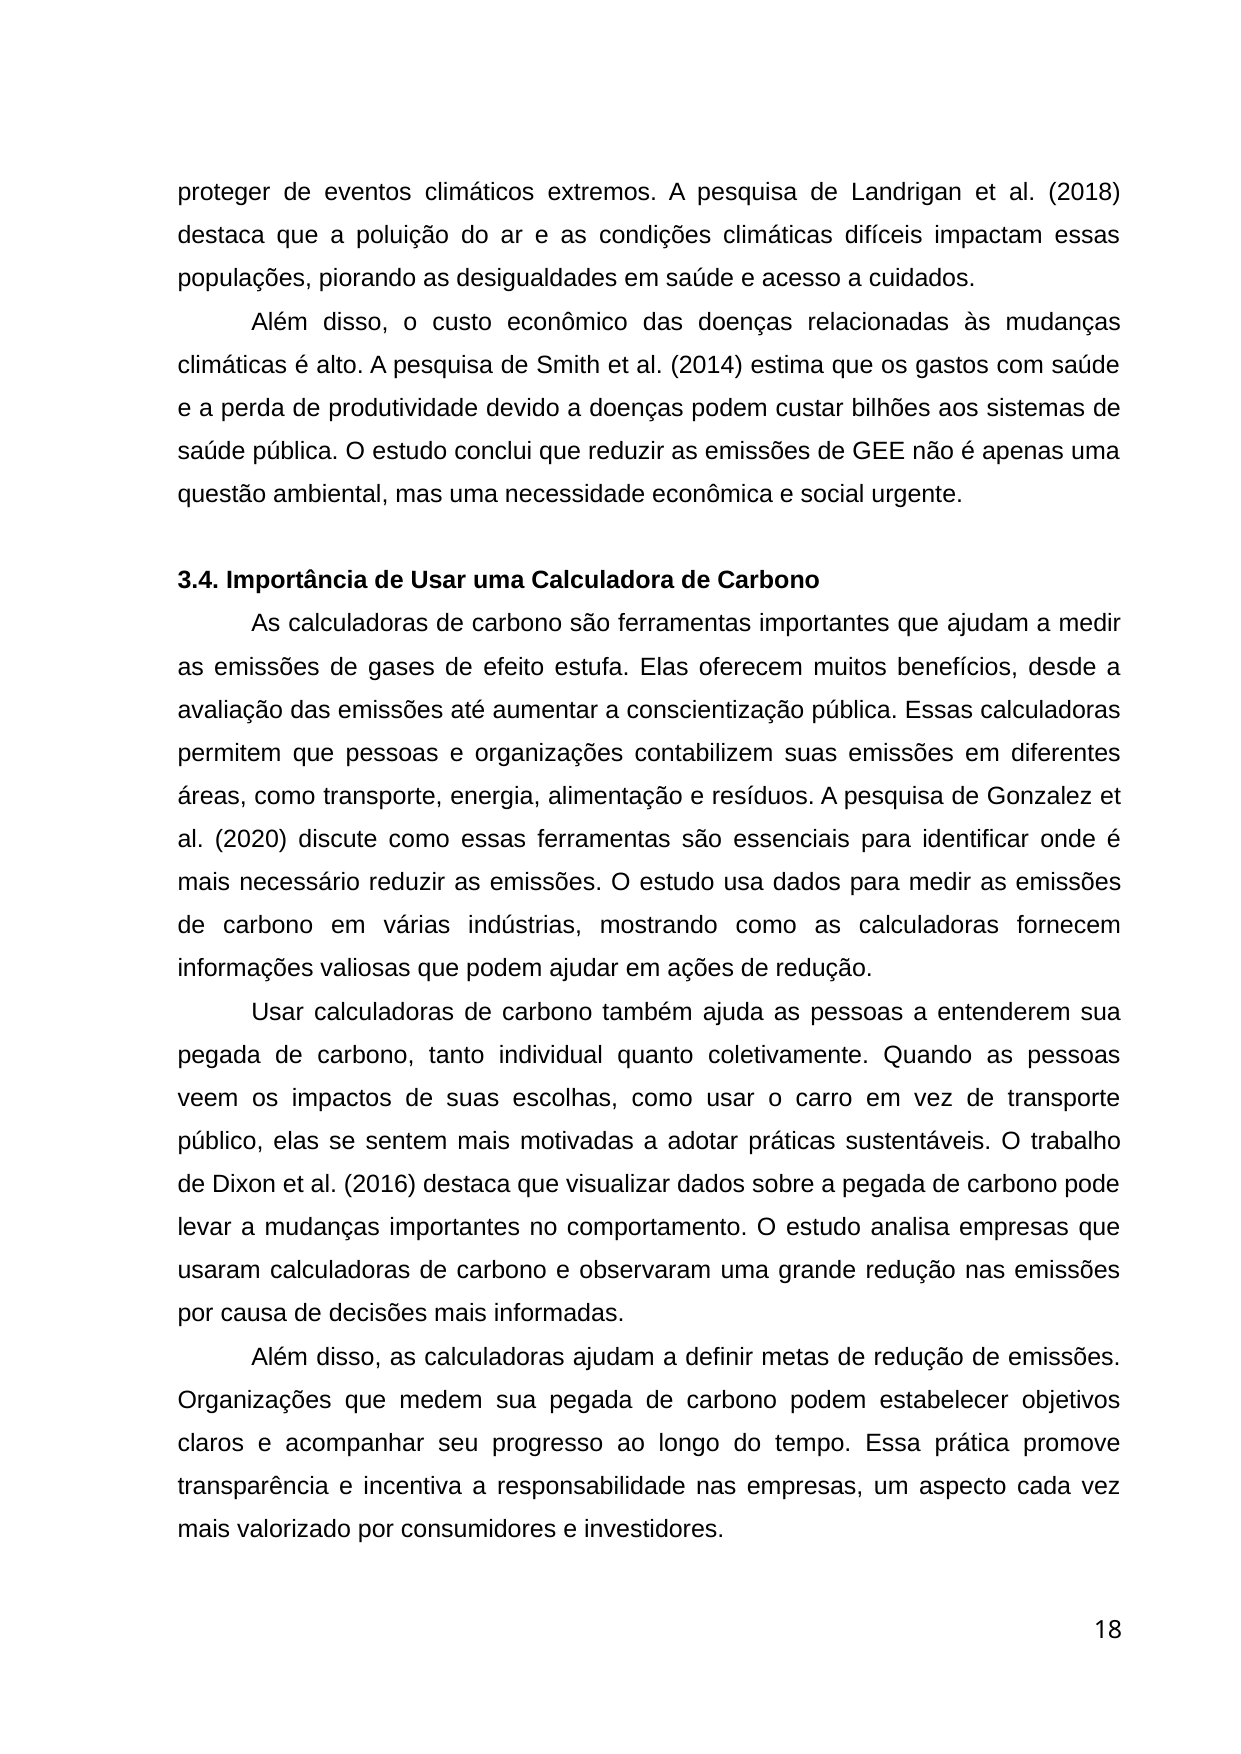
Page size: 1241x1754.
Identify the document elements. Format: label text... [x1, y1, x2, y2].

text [177, 177, 1122, 292]
text Além disso, o custo econômico das doenças relacionadas às mudanças climáticas é alto. A pesquisa de Smith et al. (2014) estima que os gastos com saúde e a perda de produtividade devido a doenças podem custar bilhões aos sistemas de saúde pública. O estudo conclui que reduzir as emissões de GEE não é apenas uma questão ambiental, mas uma necessidade econômica e social urgente. [177, 307, 1122, 508]
text 3.4. Importância de Usar uma Calculadora de Carbono [177, 565, 1122, 594]
text Além disso, as calculadoras ajudam a definir metas de redução de emissões. Organizações que medem sua pegada de carbono podem estabelecer objetivos claros e acompanhar seu progresso ao longo do tempo. Essa prática promove transparência e incentiva a responsabilidade nas empresas, um aspecto cada vez mais valorizado por consumidores e investidores. [177, 1342, 1122, 1543]
text Usar calculadoras de carbono também ajuda as pessoas a entenderem sua pegada de carbono, tanto individual quanto coletivamente. Quando as pessoas veem os impactos de suas escolhas, como usar o carro em vez de transporte público, elas se sentem mais motivadas a adotar práticas sustentáveis. O trabalho de Dixon et al. (2016) destaca que visualizar dados sobre a pegada de carbono pode levar a mudanças importantes no comportamento. O estudo analisa empresas que usaram calculadoras de carbono e observaram uma grande redução nas emissões por causa de decisões mais informadas. [177, 997, 1122, 1327]
text As calculadoras de carbono são ferramentas importantes que ajudam a medir as emissões de gases de efeito estufa. Elas oferecem muitos benefícios, desde a avaliação das emissões até aumentar a conscientização pública. Essas calculadoras permitem que pessoas e organizações contabilizem suas emissões em diferentes áreas, como transporte, energia, alimentação e resíduos. A pesquisa de Gonzalez et al. (2020) discute como essas ferramentas são essenciais para identificar onde é mais necessário reduzir as emissões. O estudo usa dados para medir as emissões de carbono em várias indústrias, mostrando como as calculadoras fornecem informações valiosas que podem ajudar em ações de redução. [177, 608, 1122, 982]
